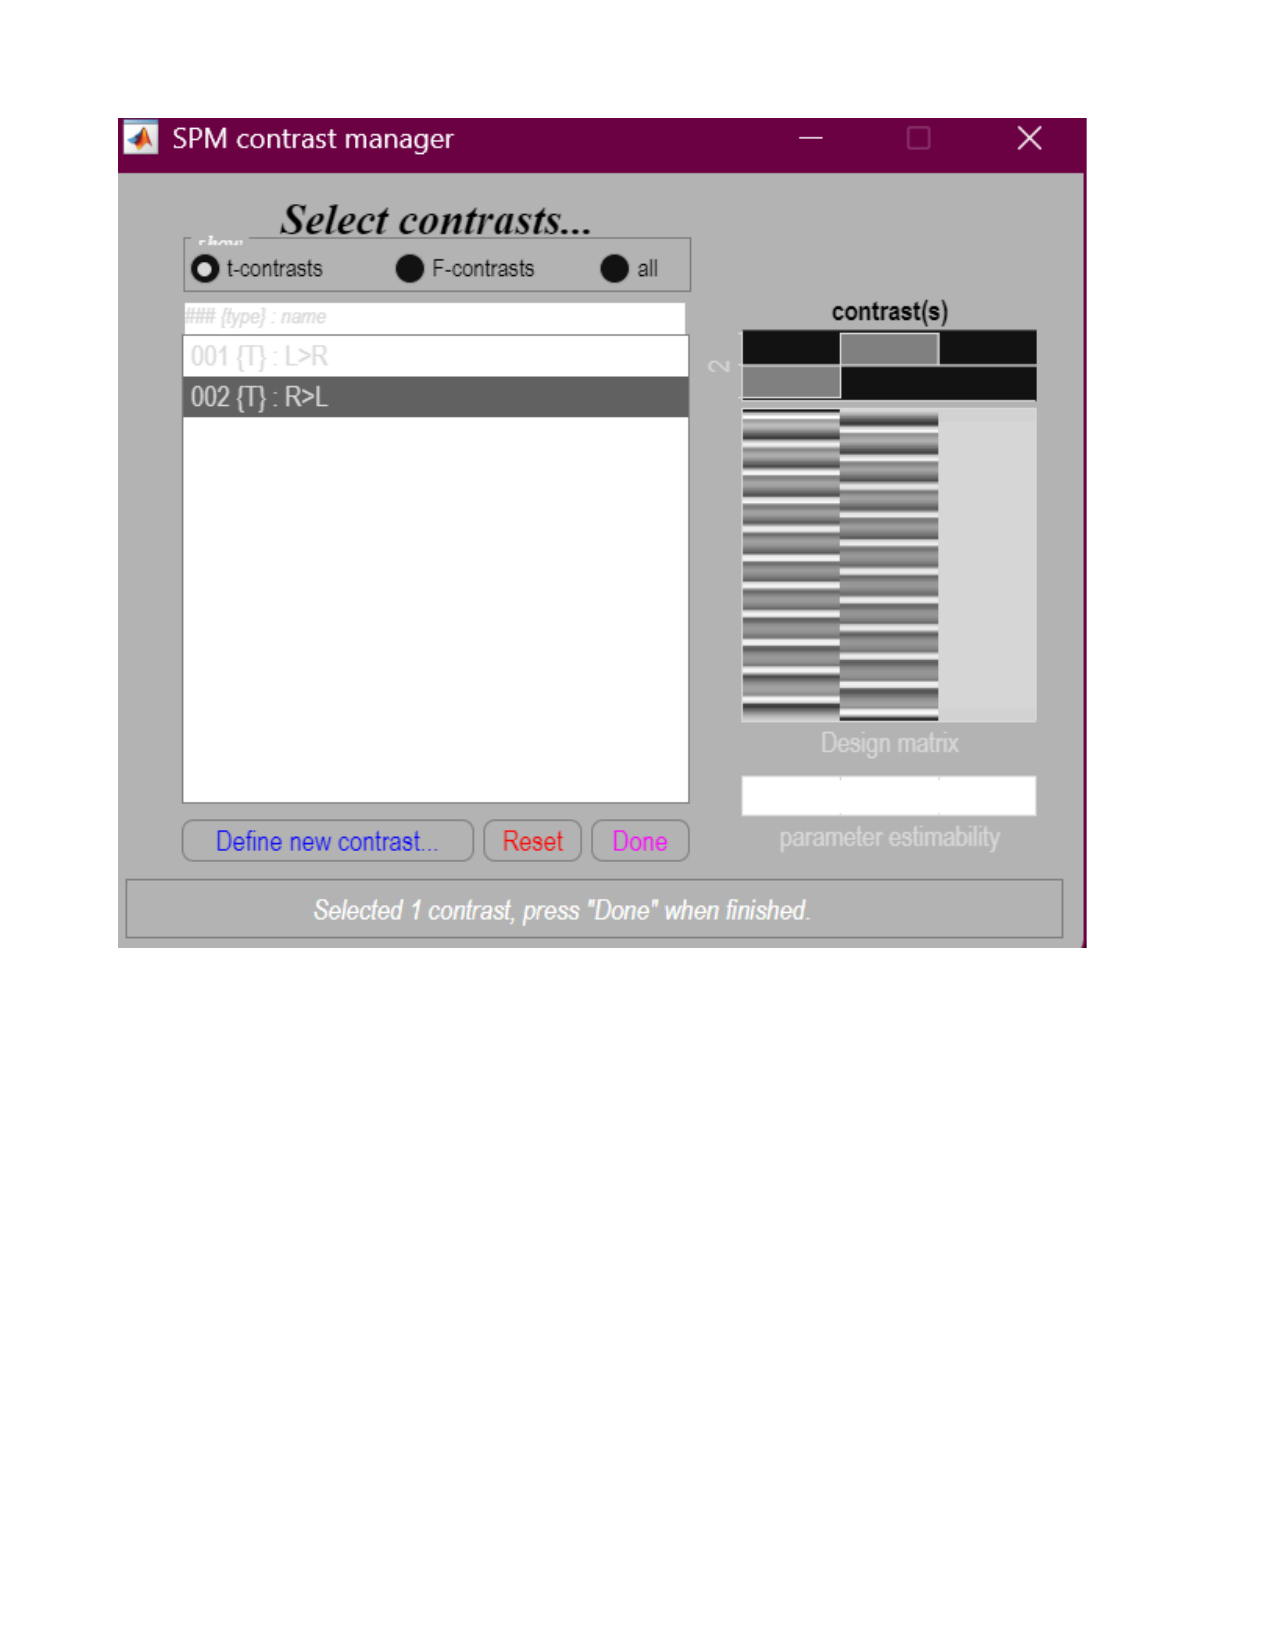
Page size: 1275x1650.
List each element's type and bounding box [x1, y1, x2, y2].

picture [118, 118, 1087, 948]
